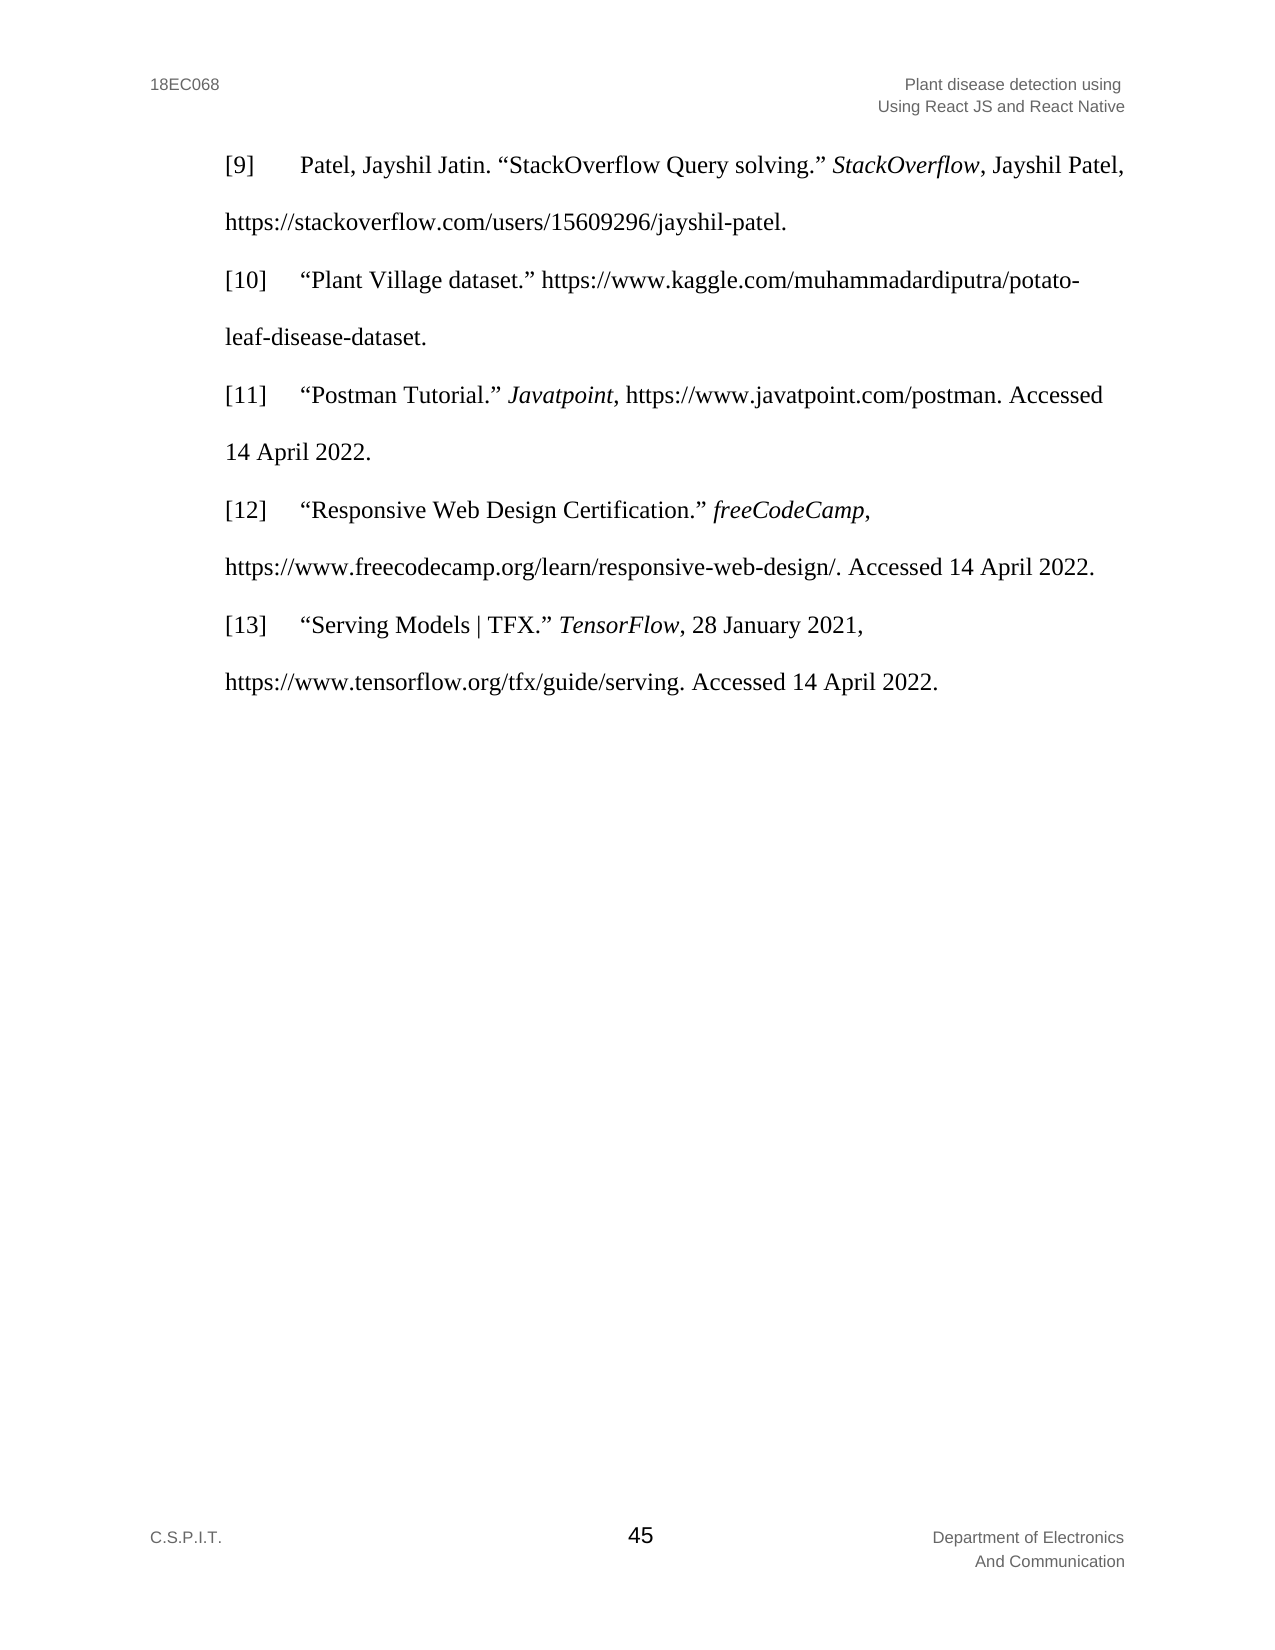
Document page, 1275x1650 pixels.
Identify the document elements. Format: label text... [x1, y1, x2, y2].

text [12] “Responsive Web Design Certification.” freeCodeCamp, https://www.freecodecamp.org/learn/responsive-web-design/. Accessed 14 April 2022. [225, 495, 1125, 581]
text [13] “Serving Models | TFX.” TensorFlow, 28 January 2021, https://www.tensorflow.org/tfx/guide/serving. Accessed 14 April 2022. [225, 610, 1125, 696]
text [11] “Postman Tutorial.” Javatpoint, https://www.javatpoint.com/postman. Accessed 14 April 2022. [225, 380, 1125, 466]
text [10] “Plant Village dataset.” https://www.kaggle.com/muhammadardiputra/potato-leaf-disease-dataset. [225, 265, 1125, 351]
text [9] Patel, Jayshil Jatin. “StackOverflow Query solving.” StackOverflow, Jayshil Patel, https://stackoverflow.com/users/15609296/jayshil-patel. [225, 150, 1125, 236]
